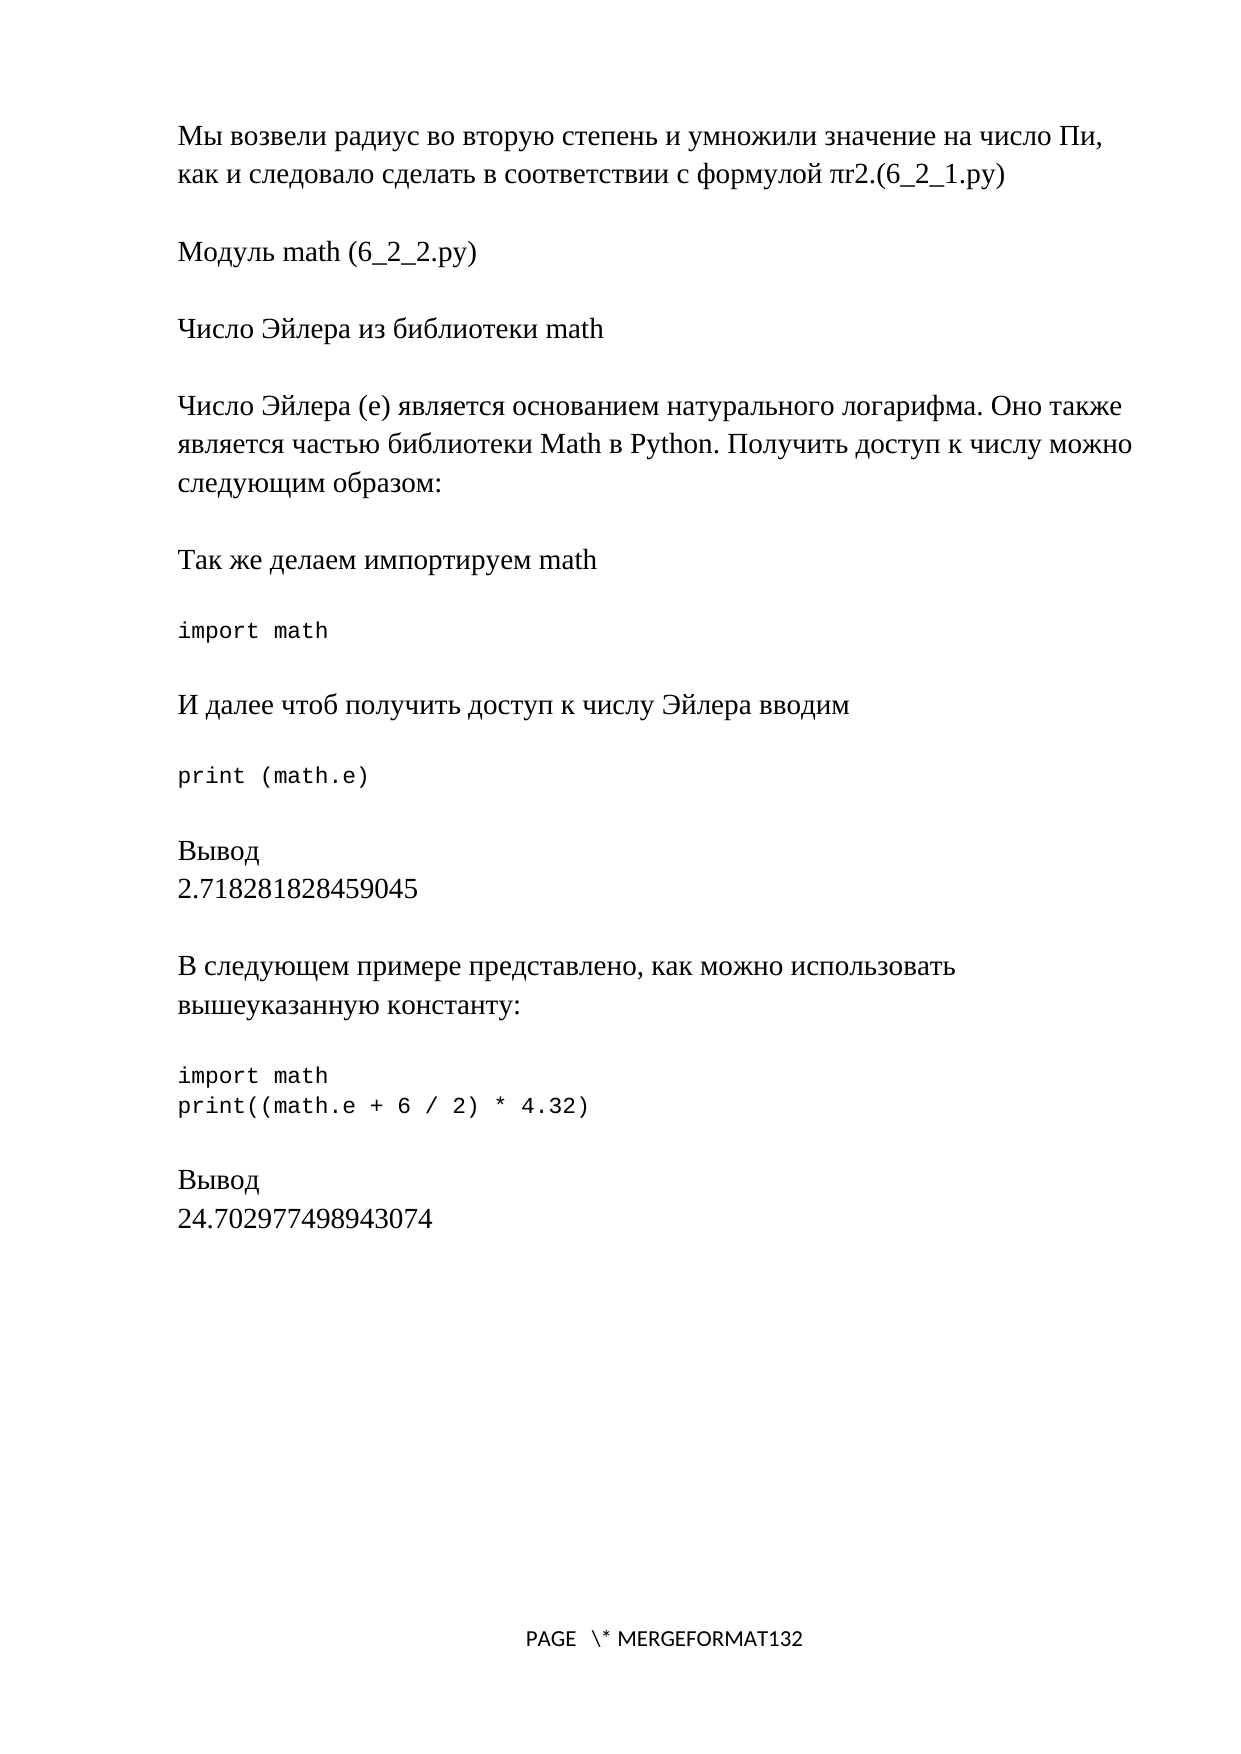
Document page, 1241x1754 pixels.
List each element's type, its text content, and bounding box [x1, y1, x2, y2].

text Вывод [177, 833, 1152, 866]
text import math [177, 619, 1152, 645]
text import math [177, 1064, 1152, 1090]
text 24.702977498943074 [177, 1201, 1152, 1234]
text Модуль math (6_2_2.py) [177, 234, 1152, 267]
text 2.718281828459045 [177, 871, 1152, 905]
text Мы возвели радиус во вторую степень и умножили значение на число Пи, как и следовало сделать в соответствии с формулой πr2.(6_2_1.py) [177, 118, 1152, 190]
text В следующем примере представлено, как можно использовать вышеуказанную константу: [177, 948, 1152, 1021]
text Число Эйлера (е) является основанием натурального логарифма. Оно также является частью библиотеки Math в Python. Получить доступ к числу можно следующим образом: [177, 388, 1152, 498]
text Так же делаем импортируем math [177, 542, 1152, 576]
text Число Эйлера из библиотеки math [177, 311, 1152, 344]
text И далее чтоб получить доступ к числу Эйлера вводим [177, 687, 1152, 721]
text print((math.e + 6 / 2) * 4.32) [177, 1094, 1152, 1120]
text Вывод [177, 1162, 1152, 1196]
text print (math.e) [177, 764, 1152, 791]
